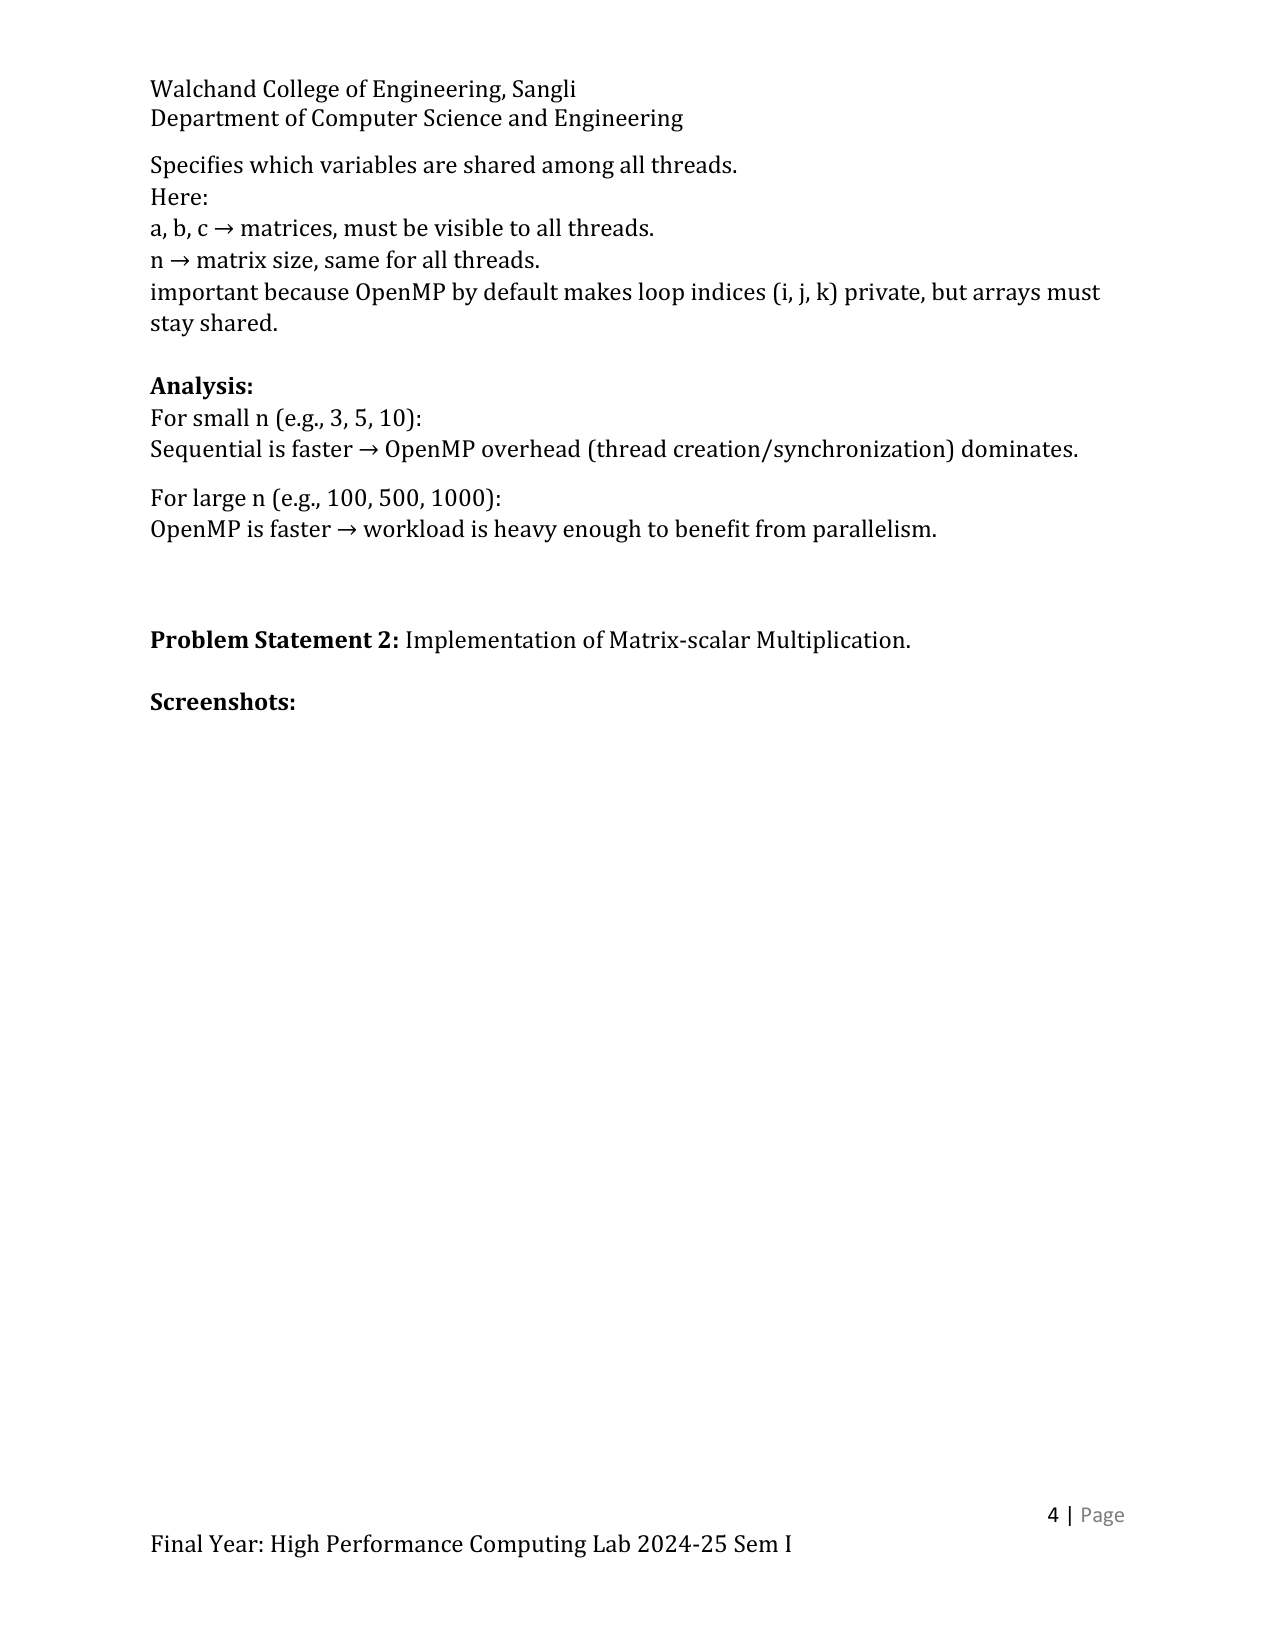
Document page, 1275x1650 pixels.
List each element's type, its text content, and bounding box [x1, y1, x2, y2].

text Screenshots: [150, 687, 1125, 716]
text Problem Statement 2: Implementation of Matrix-scalar Multiplication. [150, 625, 1125, 654]
text Specifies which variables are shared among all threads. Here: a, b, c → matrices, must be visible to all threads. n → matrix size, same for all threads. important because OpenMP by default makes loop indices (i, j, k) private, but arrays must stay shared. [150, 150, 1125, 337]
text For large n (e.g., 100, 500, 1000): OpenMP is faster → workload is heavy enough to benefit from parallelism. [150, 482, 1125, 543]
text For small n (e.g., 3, 5, 10): Sequential is faster → OpenMP overhead (thread creation/synchronization) dominates. [150, 402, 1125, 463]
text Analysis: [150, 371, 1125, 400]
